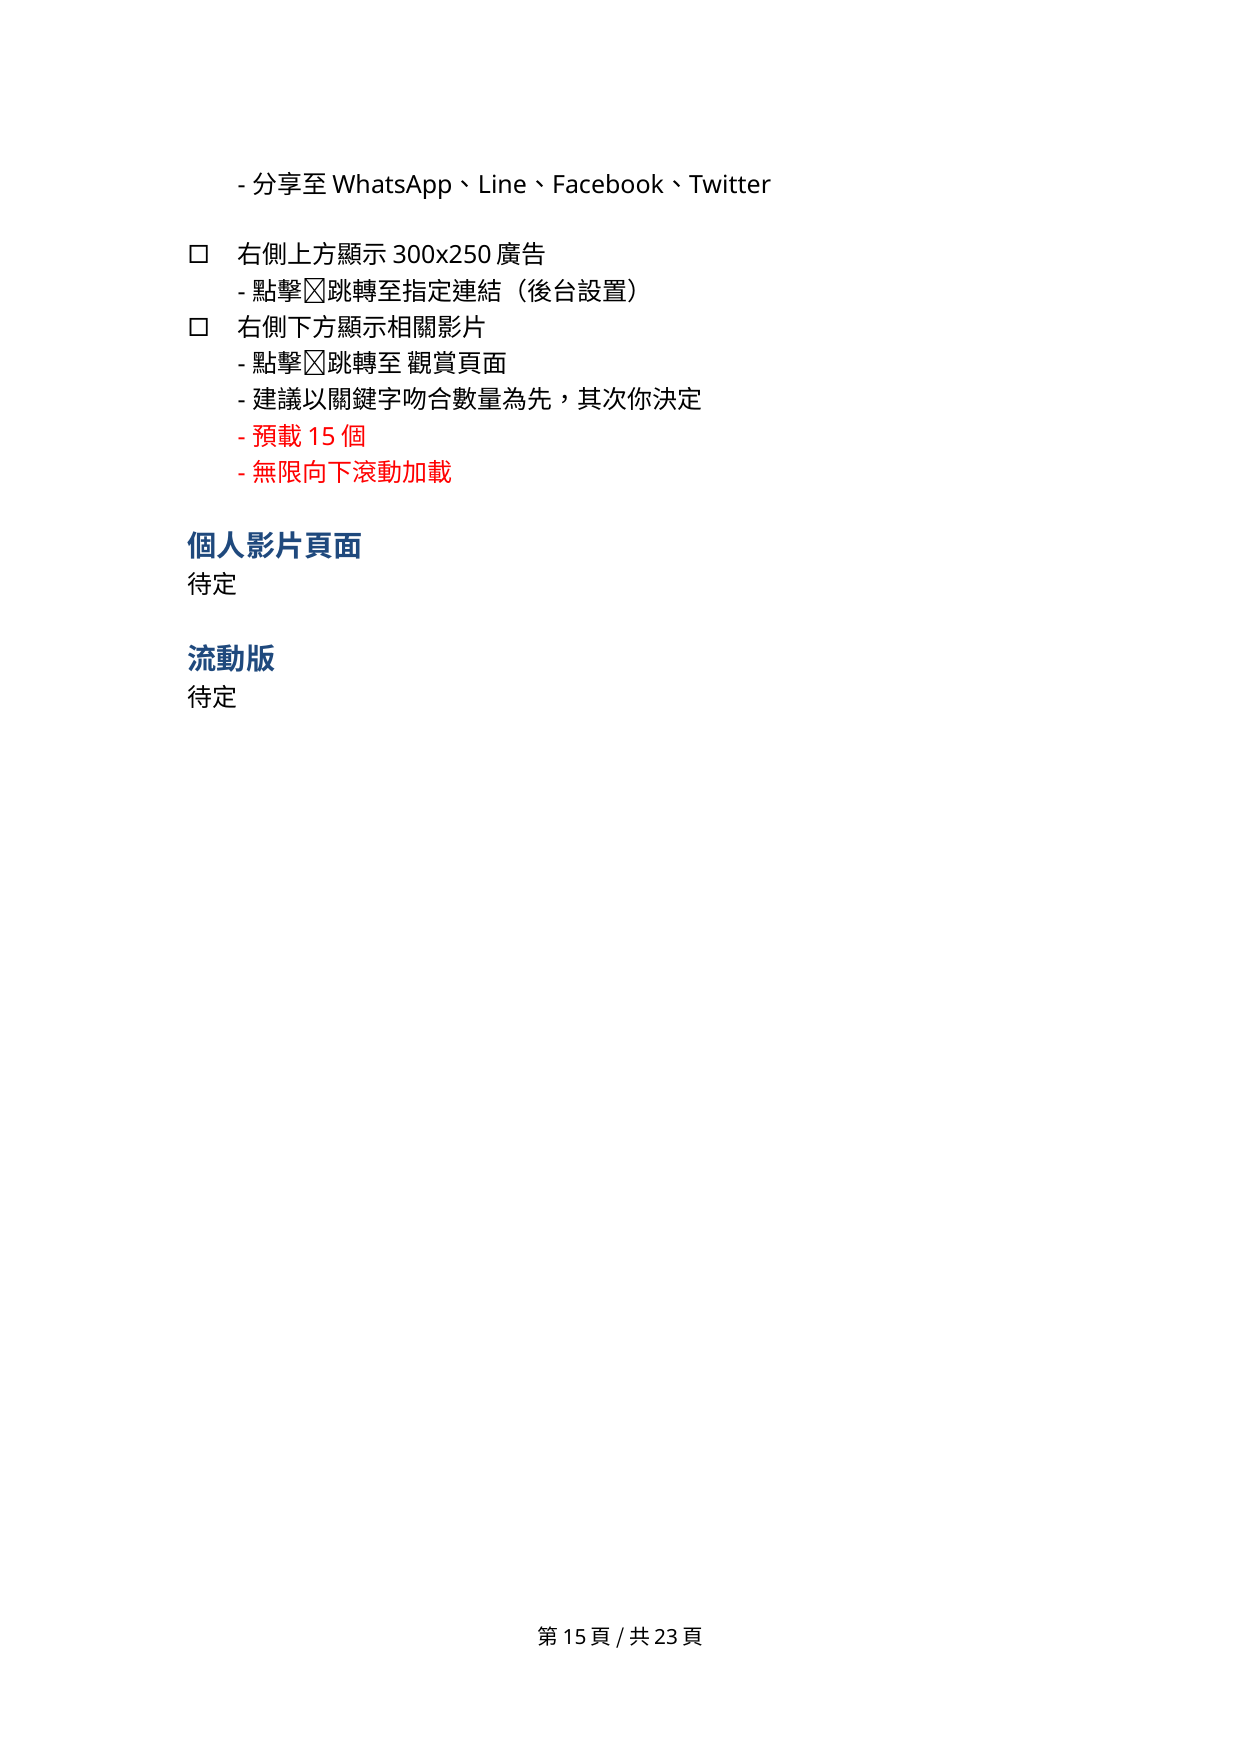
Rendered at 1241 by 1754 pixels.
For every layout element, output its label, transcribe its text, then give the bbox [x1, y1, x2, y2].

subtitle 個人影片頁面 [187, 523, 1053, 565]
list 右側下方顯示相關影片 - 點擊跳轉至 觀賞頁面 - 建議以關鍵字吻合數量為先，其次你決定 - 預載15個 - 無限向下滾動加載 [187, 307, 1053, 488]
text 待定 [187, 565, 1053, 601]
text 待定 [187, 677, 1053, 714]
subtitle 流動版 [187, 635, 1053, 677]
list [187, 164, 1053, 201]
list 右側上方顯示300x250廣告 - 點擊跳轉至指定連結（後台設置） [187, 235, 1053, 307]
